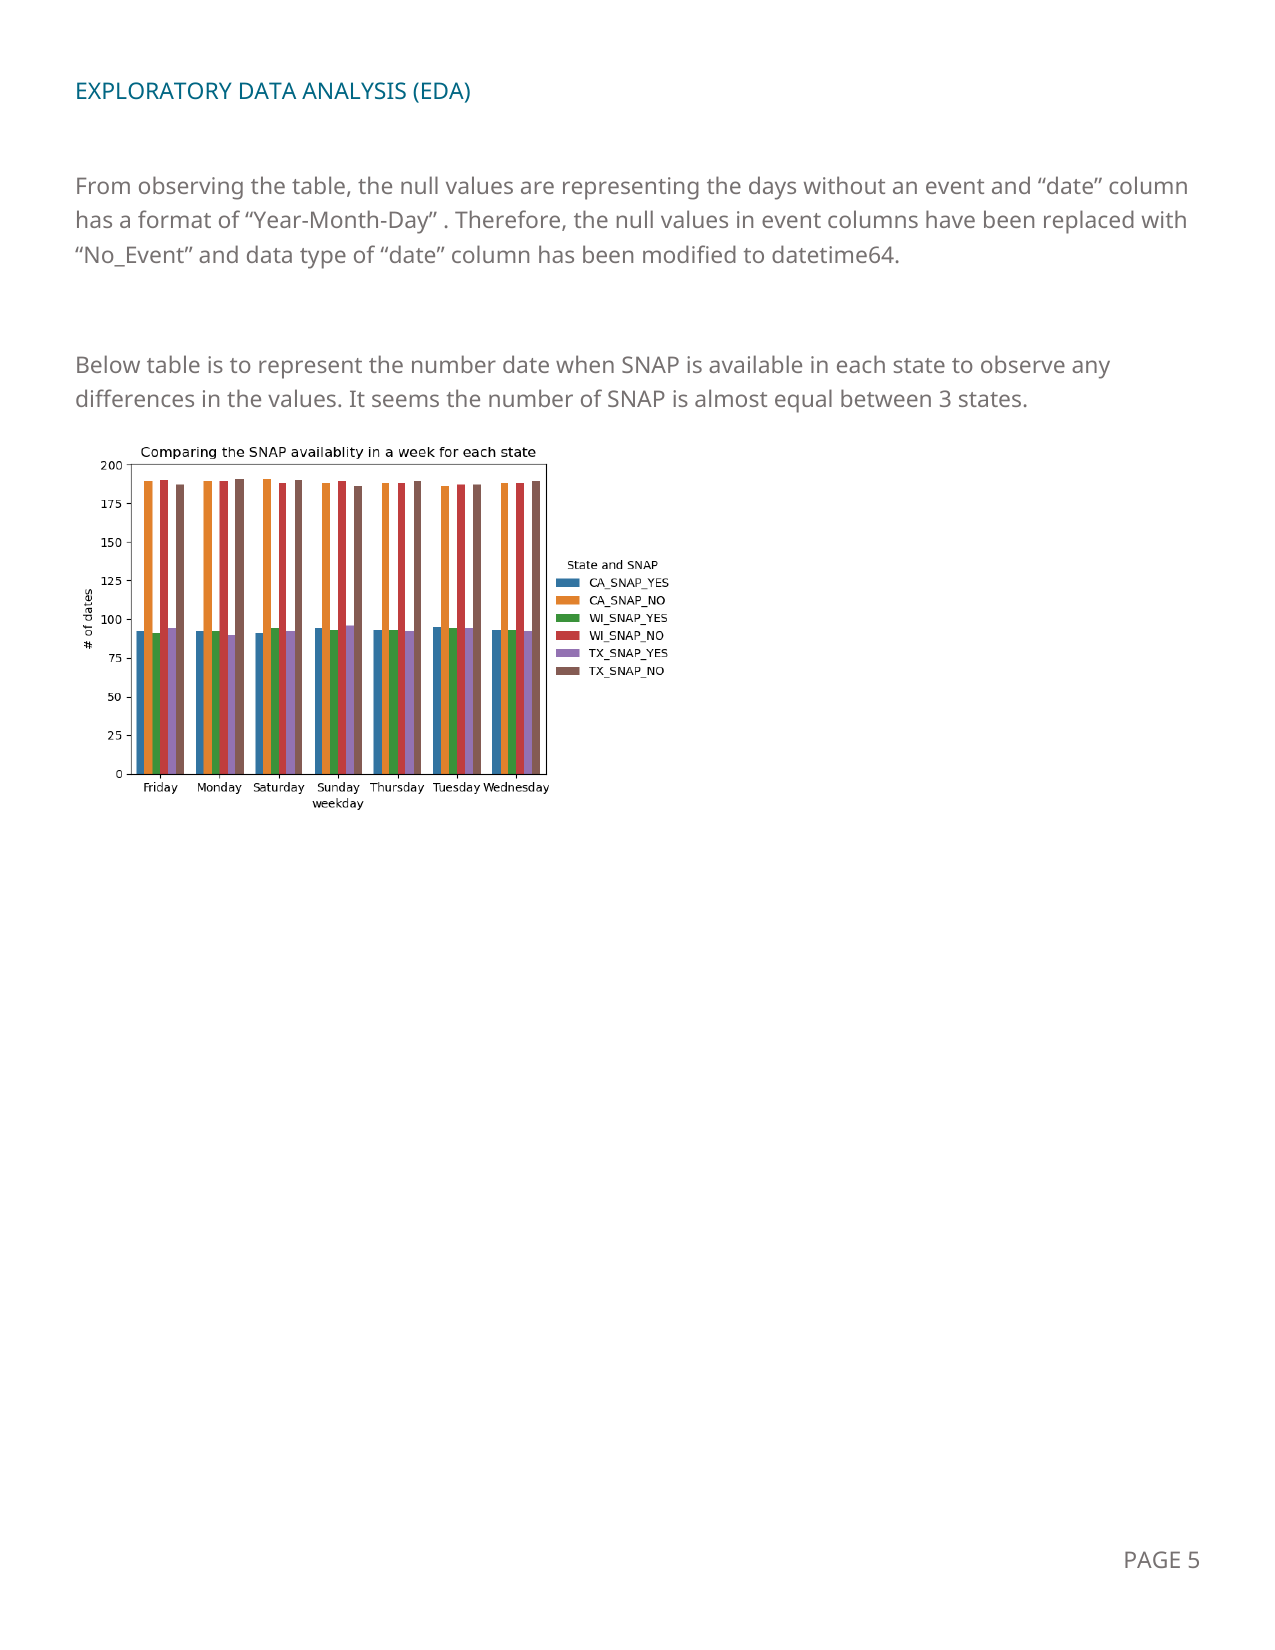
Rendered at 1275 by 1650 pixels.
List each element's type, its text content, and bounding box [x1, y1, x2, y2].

subtitle Exploratory Data Analysis (EDA) [75, 75, 1200, 106]
text From observing the table, the null values are representing the days without an event and “date” column has a format of “Year-Month-Day” . Therefore, the null values in event columns have been replaced with “No_Event” and data type of “date” column has been modified to datetime64. [75, 170, 1200, 270]
picture [75, 438, 682, 818]
text Below table is to represent the number date when SNAP is available in each state to observe any differences in the values. It seems the number of SNAP is almost equal between 3 states. [75, 349, 1200, 415]
